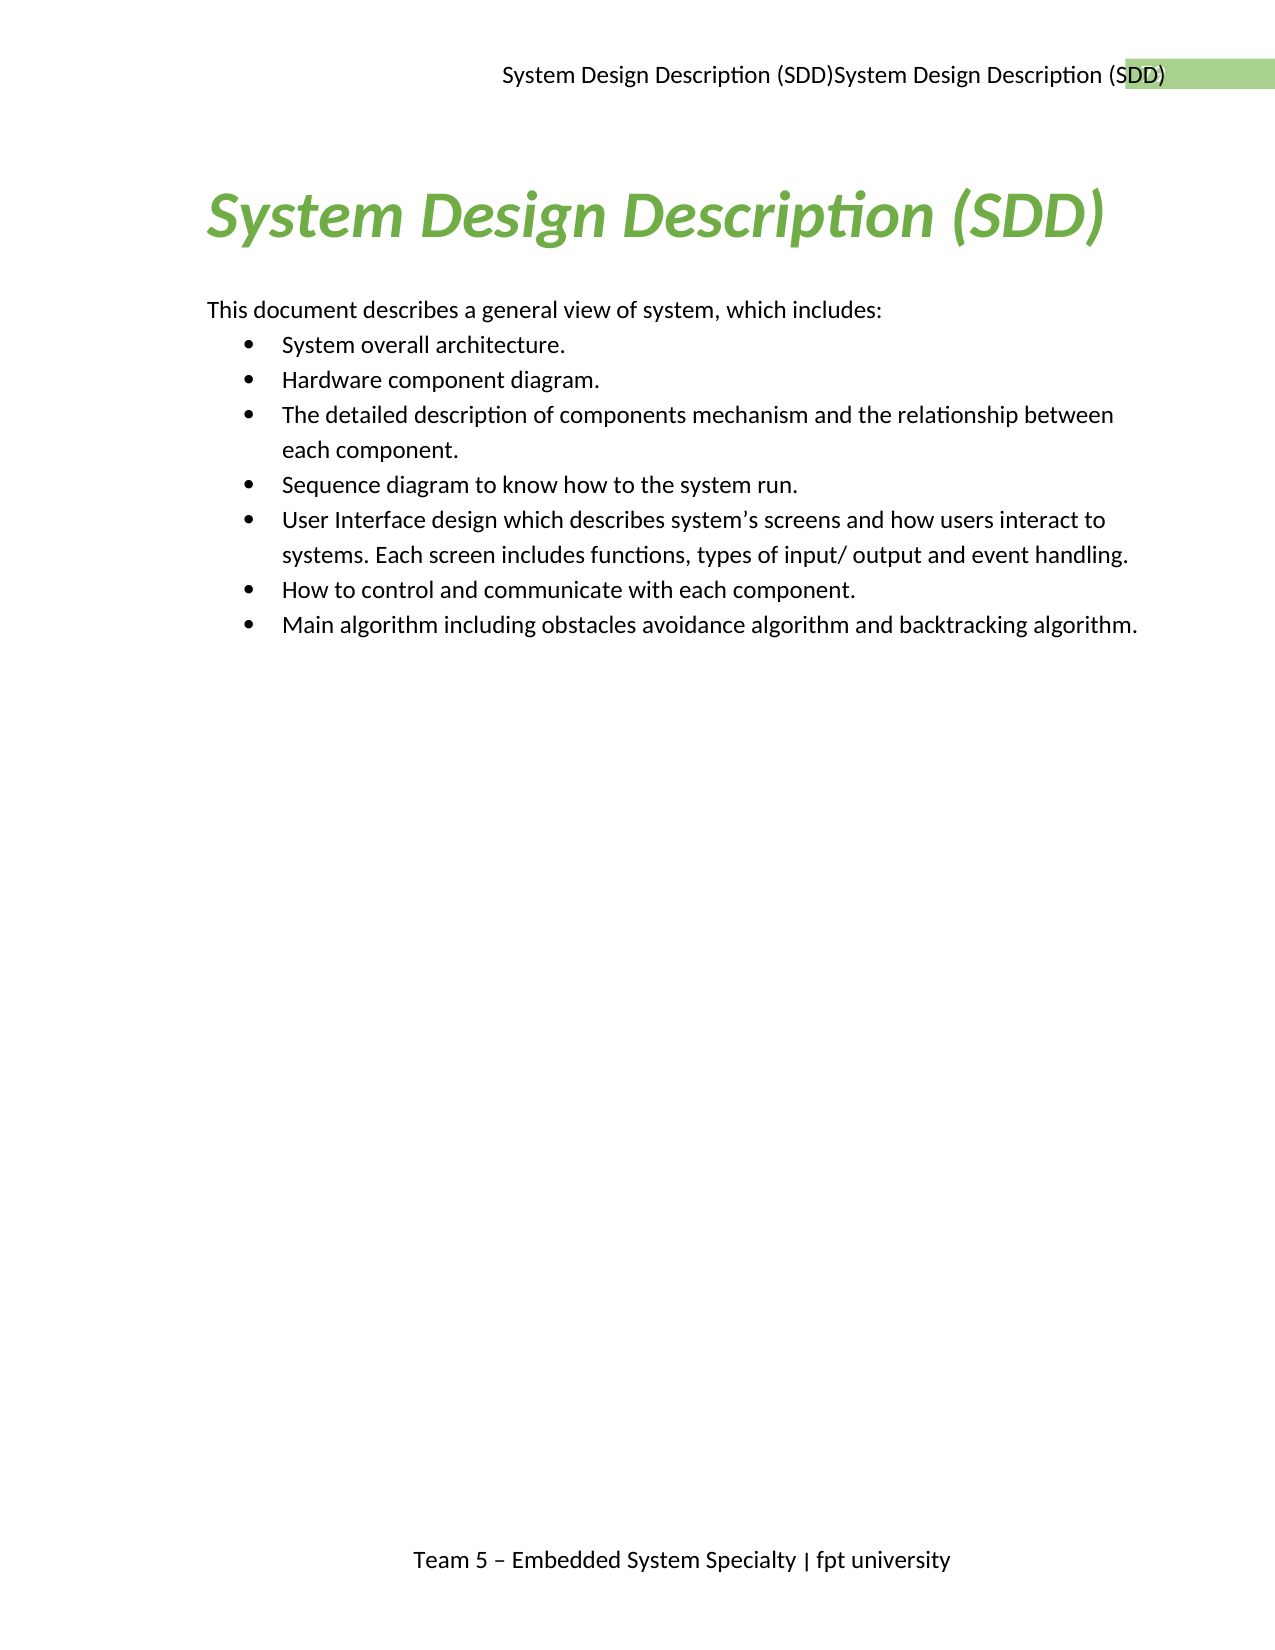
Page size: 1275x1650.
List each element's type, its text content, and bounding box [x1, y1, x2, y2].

list How to control and communicate with each component. [244, 575, 1157, 605]
list Main algorithm including obstacles avoidance algorithm and backtracking algorithm. [244, 610, 1157, 640]
list User Interface design which describes system’s screens and how users interact to systems. Each screen includes functions, types of input/ output and event handling. [244, 505, 1157, 570]
text This document describes a general view of system, which includes: [207, 295, 1157, 325]
subtitle System Design Description (SDD) [207, 173, 1157, 254]
list The detailed description of components mechanism and the relationship between each component. [244, 400, 1157, 465]
list Sequence diagram to know how to the system run. [244, 470, 1157, 500]
list Hardware component diagram. [244, 365, 1157, 395]
list System overall architecture. [244, 330, 1157, 360]
